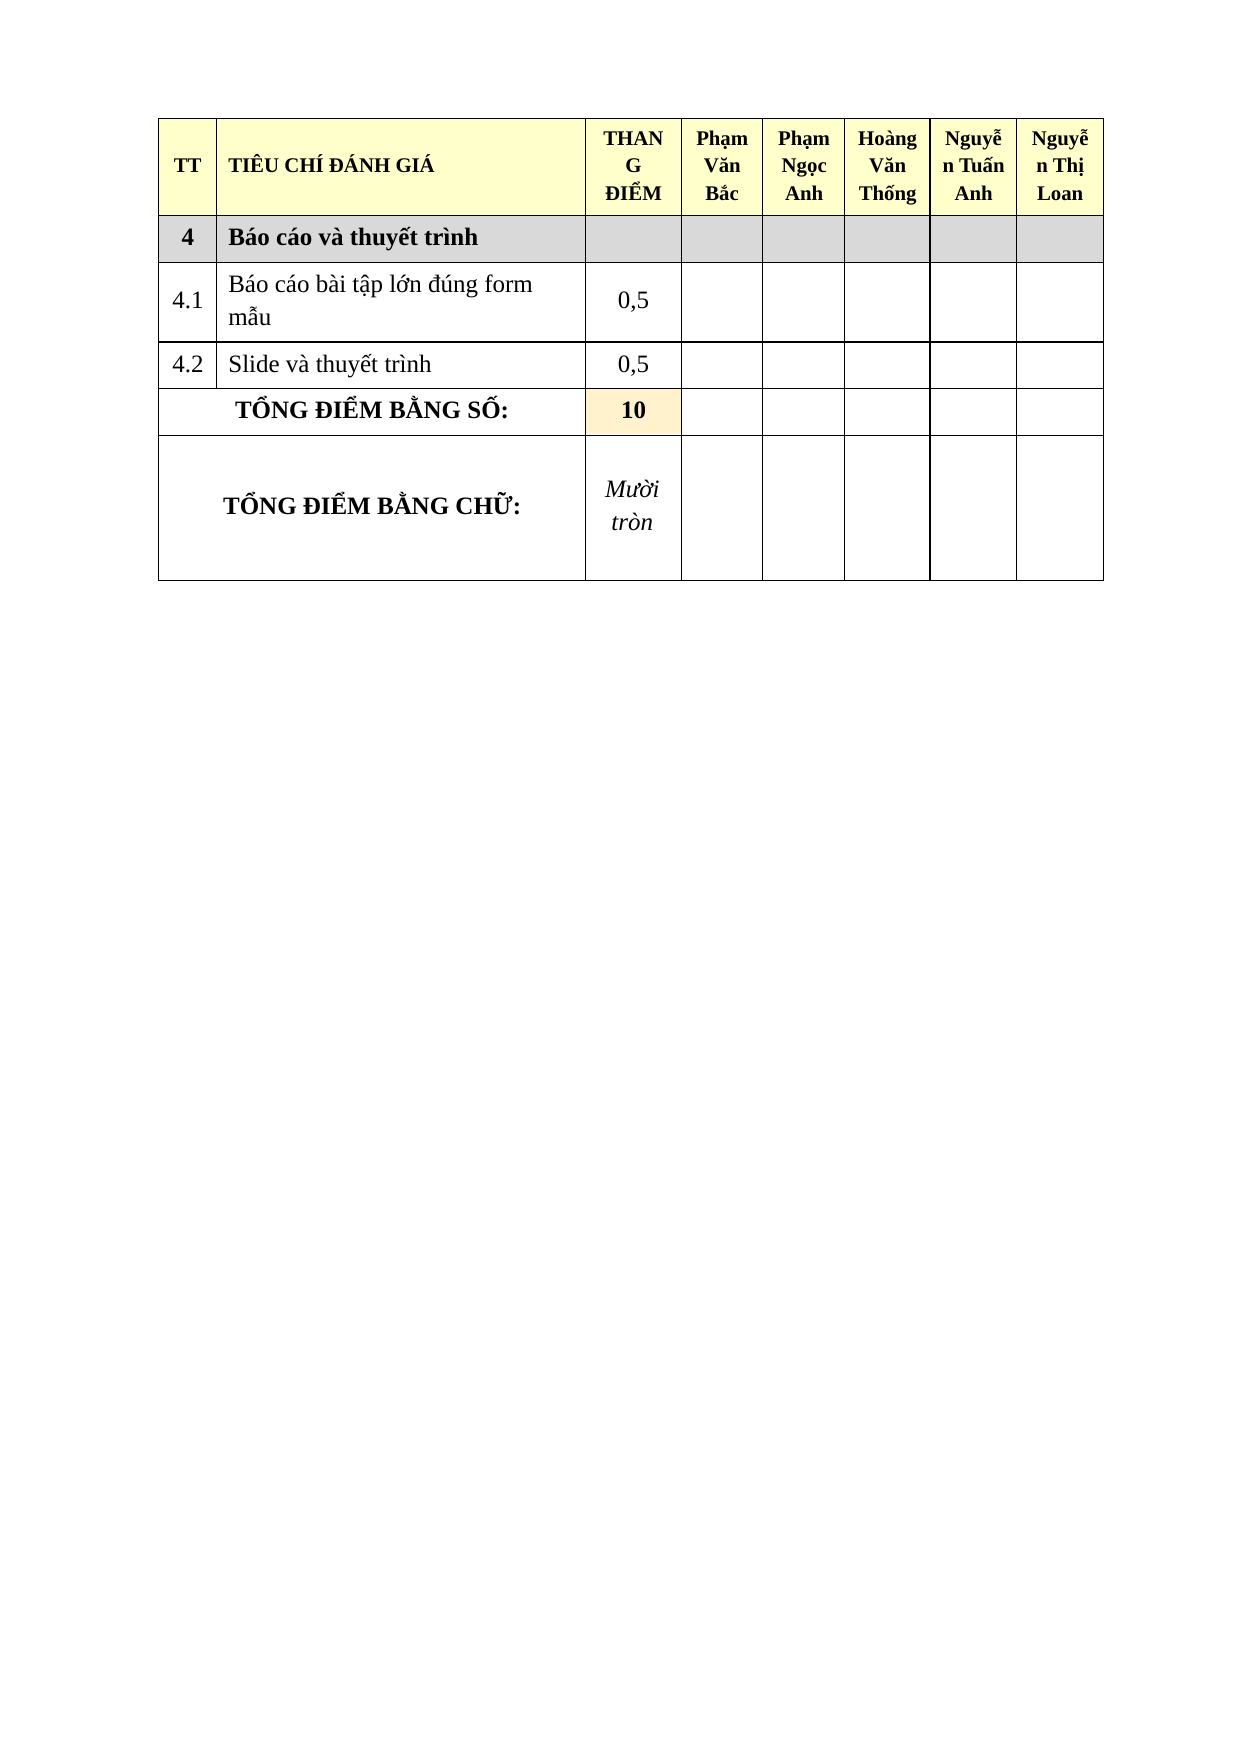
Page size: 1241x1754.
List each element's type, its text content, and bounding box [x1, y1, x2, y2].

table_cell [763, 436, 844, 579]
table_cell [682, 389, 762, 434]
table_cell 4 [159, 216, 216, 262]
table_cell THANG ĐIỂM [586, 119, 681, 215]
table_cell [586, 216, 681, 262]
table_cell [682, 436, 762, 579]
table_cell Phạm Văn Bắc [682, 119, 762, 215]
table_cell Báo cáo và thuyết trình [217, 216, 585, 262]
table_cell Báo cáo bài tập lớn đúng form mẫu [217, 263, 585, 341]
table_cell TIÊU CHÍ ĐÁNH GIÁ [217, 119, 585, 215]
table_cell 0,5 [586, 343, 681, 388]
table_cell [931, 436, 1016, 579]
table_cell [682, 343, 762, 388]
table_cell [845, 343, 929, 388]
table_cell [931, 216, 1016, 262]
table_cell TỔNG ĐIỂM BẰNG SỐ: [159, 389, 585, 434]
table_cell [845, 216, 929, 262]
table_cell TT [159, 119, 216, 215]
table_cell Nguyễn Thị Loan [1017, 119, 1103, 215]
table_cell 4.2 [159, 343, 216, 388]
table_cell [845, 389, 929, 434]
table_cell [1017, 216, 1103, 262]
table_cell [931, 343, 1016, 388]
table_cell Phạm Ngọc Anh [763, 119, 844, 215]
table_cell [682, 216, 762, 262]
table_cell 4.1 [159, 263, 216, 341]
table_cell [845, 436, 929, 579]
table_cell [931, 263, 1016, 341]
table_cell [763, 216, 844, 262]
table_cell [1017, 389, 1103, 434]
table_cell Mười tròn [586, 436, 681, 579]
table_cell [763, 389, 844, 434]
table_cell 0,5 [586, 263, 681, 341]
table_cell Nguyễn Tuấn Anh [931, 119, 1016, 215]
table_cell 10 [586, 389, 681, 434]
table_cell [1017, 343, 1103, 388]
table_cell Slide và thuyết trình [217, 343, 585, 388]
table_cell Hoàng Văn Thống [845, 119, 929, 215]
table_cell TỔNG ĐIỂM BẰNG CHỮ: [159, 436, 585, 579]
table_cell [931, 389, 1016, 434]
table_cell [763, 343, 844, 388]
table_cell [763, 263, 844, 341]
table_cell [845, 263, 929, 341]
table_cell [682, 263, 762, 341]
table_cell [1017, 263, 1103, 341]
table_cell [1017, 436, 1103, 579]
